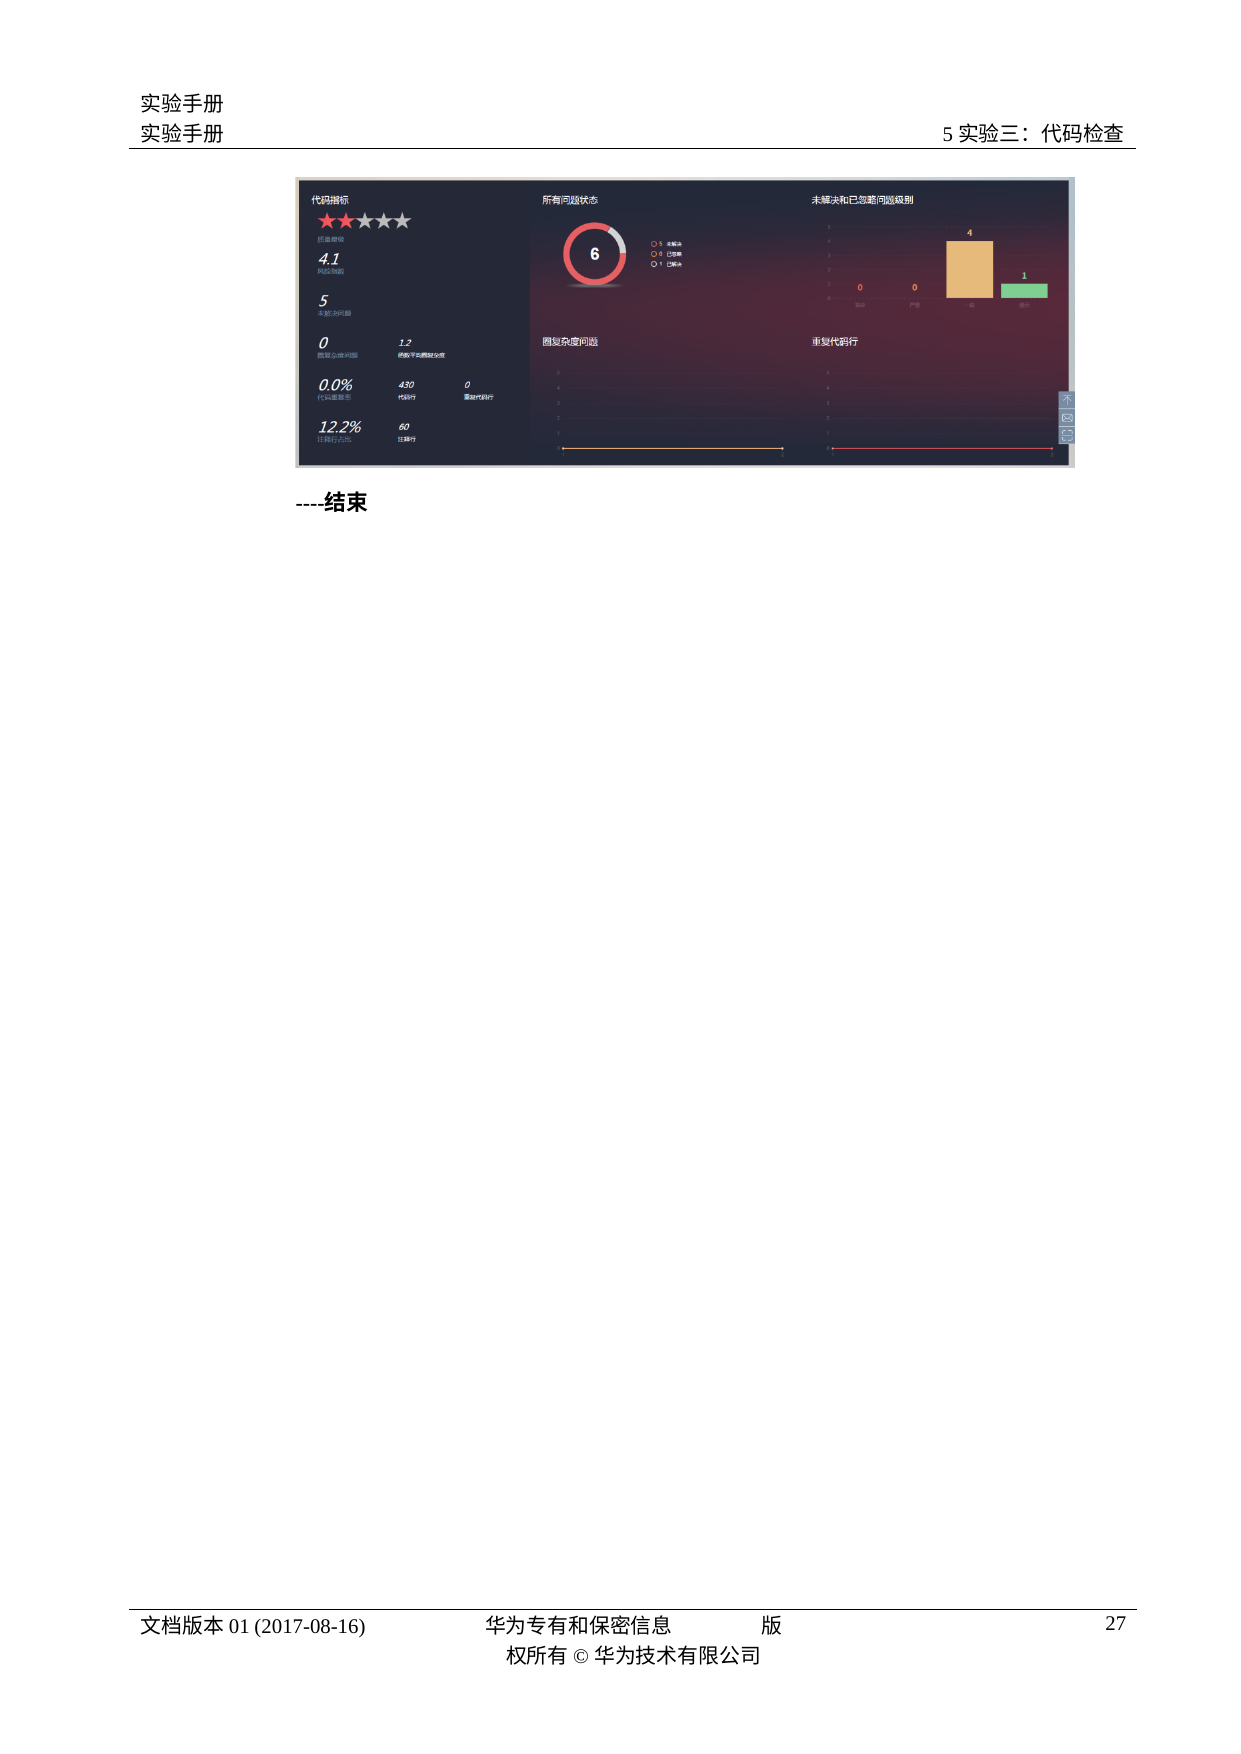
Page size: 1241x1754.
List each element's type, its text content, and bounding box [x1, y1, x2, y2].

picture [295, 177, 1075, 468]
text ----结束 [295, 484, 1122, 516]
